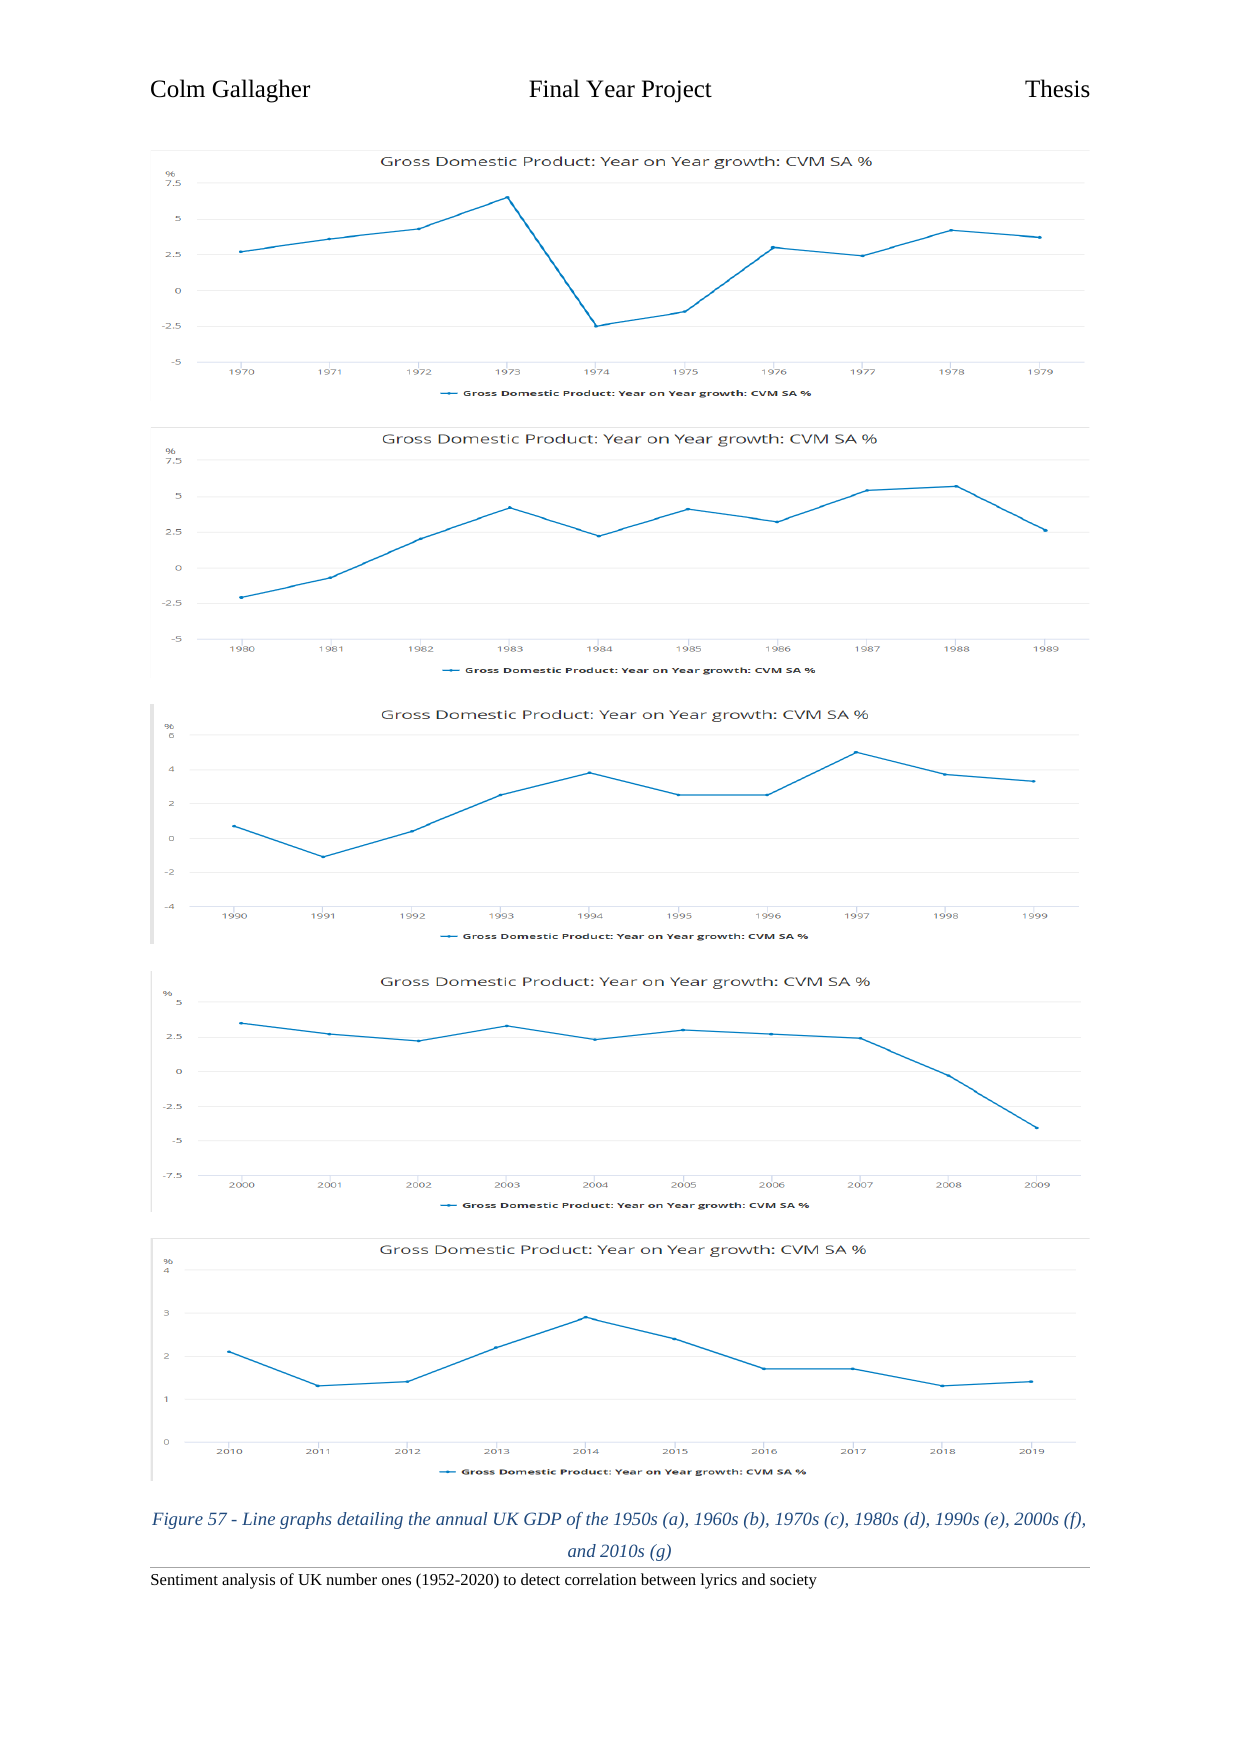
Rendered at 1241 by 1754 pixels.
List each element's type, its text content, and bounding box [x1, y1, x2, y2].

picture [150, 971, 1090, 1212]
picture [150, 427, 1090, 678]
picture [150, 150, 1090, 401]
text Figure 57 - Line graphs detailing the annual UK GDP of the 1950s (a), 1960s (b), 1970s (c), 1980s (d), 1990s (e), 2000s (f), and 2010s (g) [150, 1507, 1090, 1561]
picture [150, 1238, 1090, 1481]
picture [150, 704, 1090, 944]
